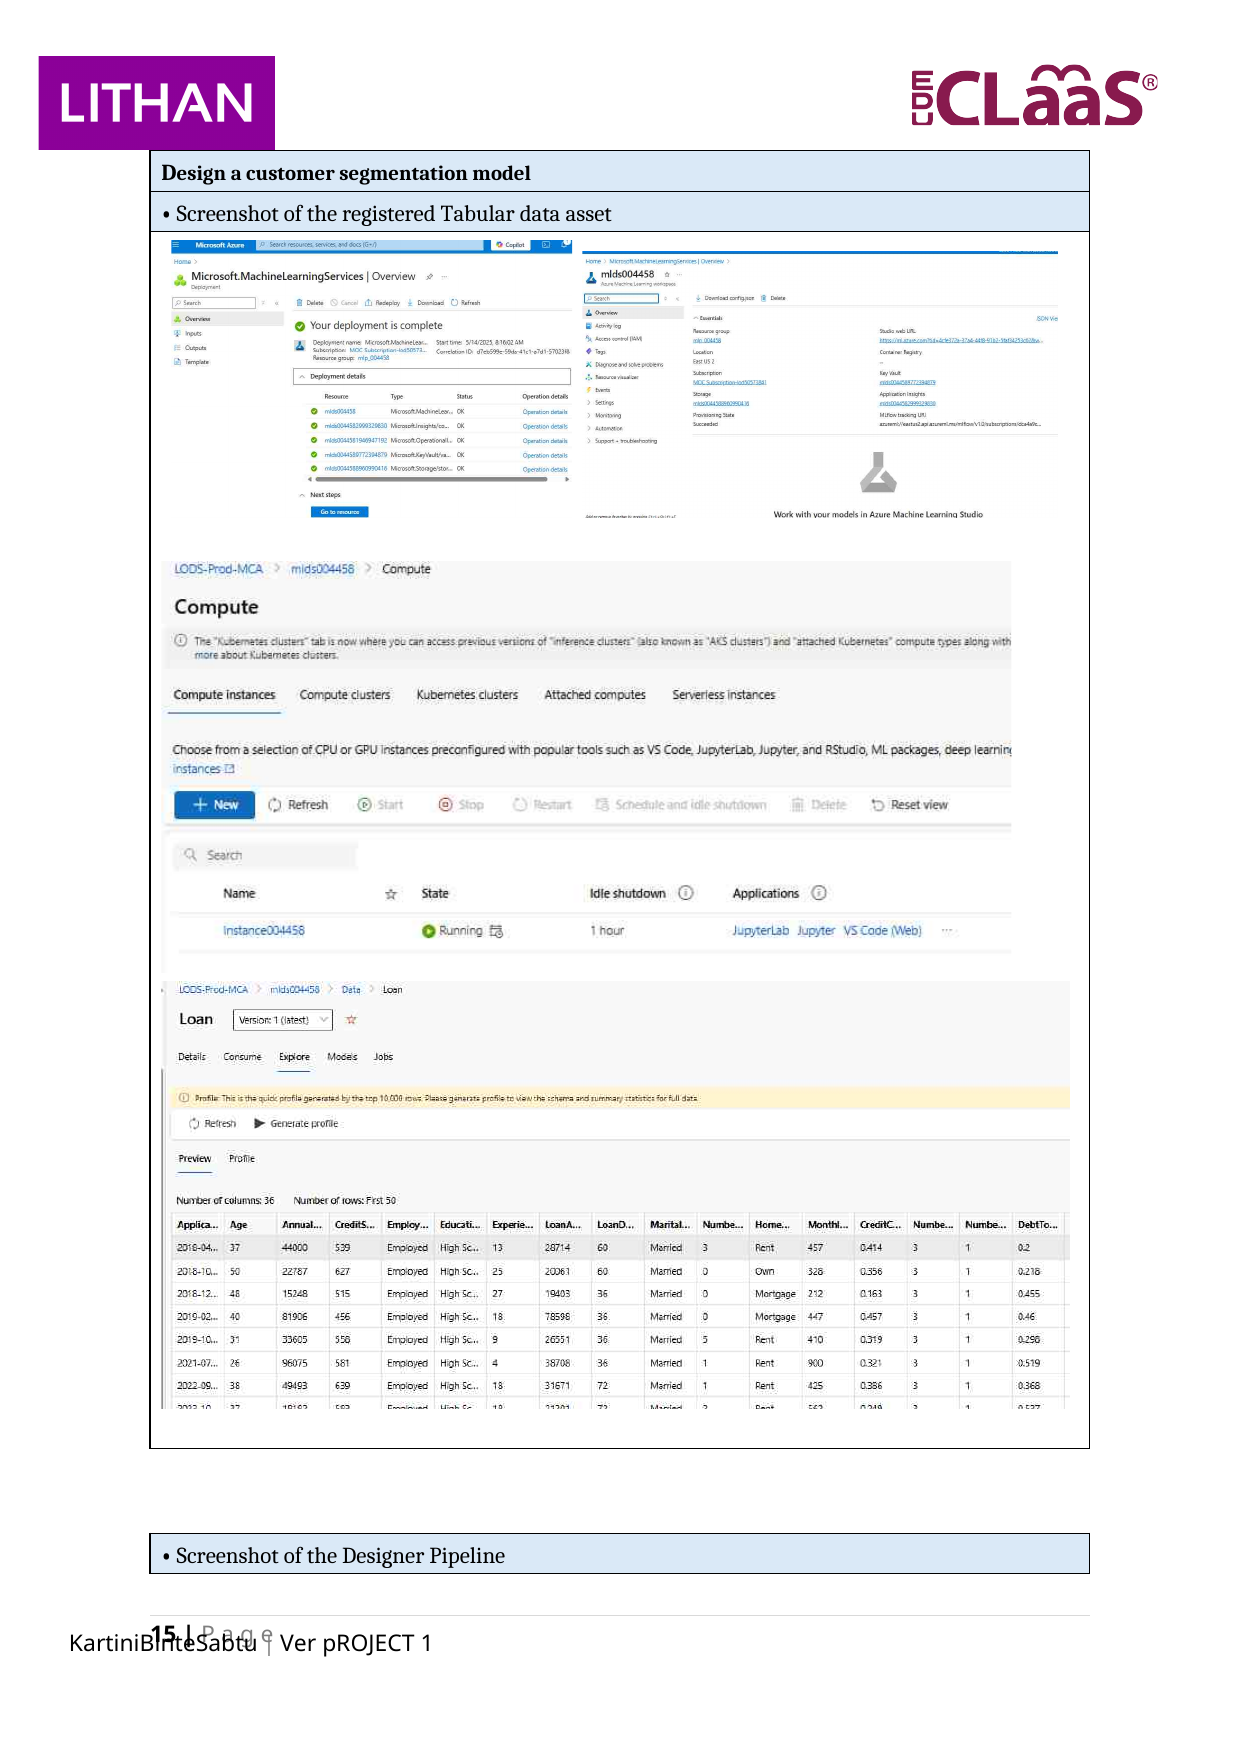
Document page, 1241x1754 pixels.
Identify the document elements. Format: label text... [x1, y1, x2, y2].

table_cell • Screenshot of the registered Tabular data asset [151, 192, 1089, 231]
table_header • Screenshot of the Designer Pipeline [151, 1534, 1089, 1573]
picture [911, 64, 1158, 126]
picture [161, 561, 1012, 973]
picture [161, 981, 1070, 1409]
picture [38, 56, 275, 150]
picture [582, 251, 1058, 518]
picture [171, 240, 573, 518]
table_header Design a customer segmentation model [151, 151, 1089, 191]
table_cell [151, 232, 1089, 1448]
